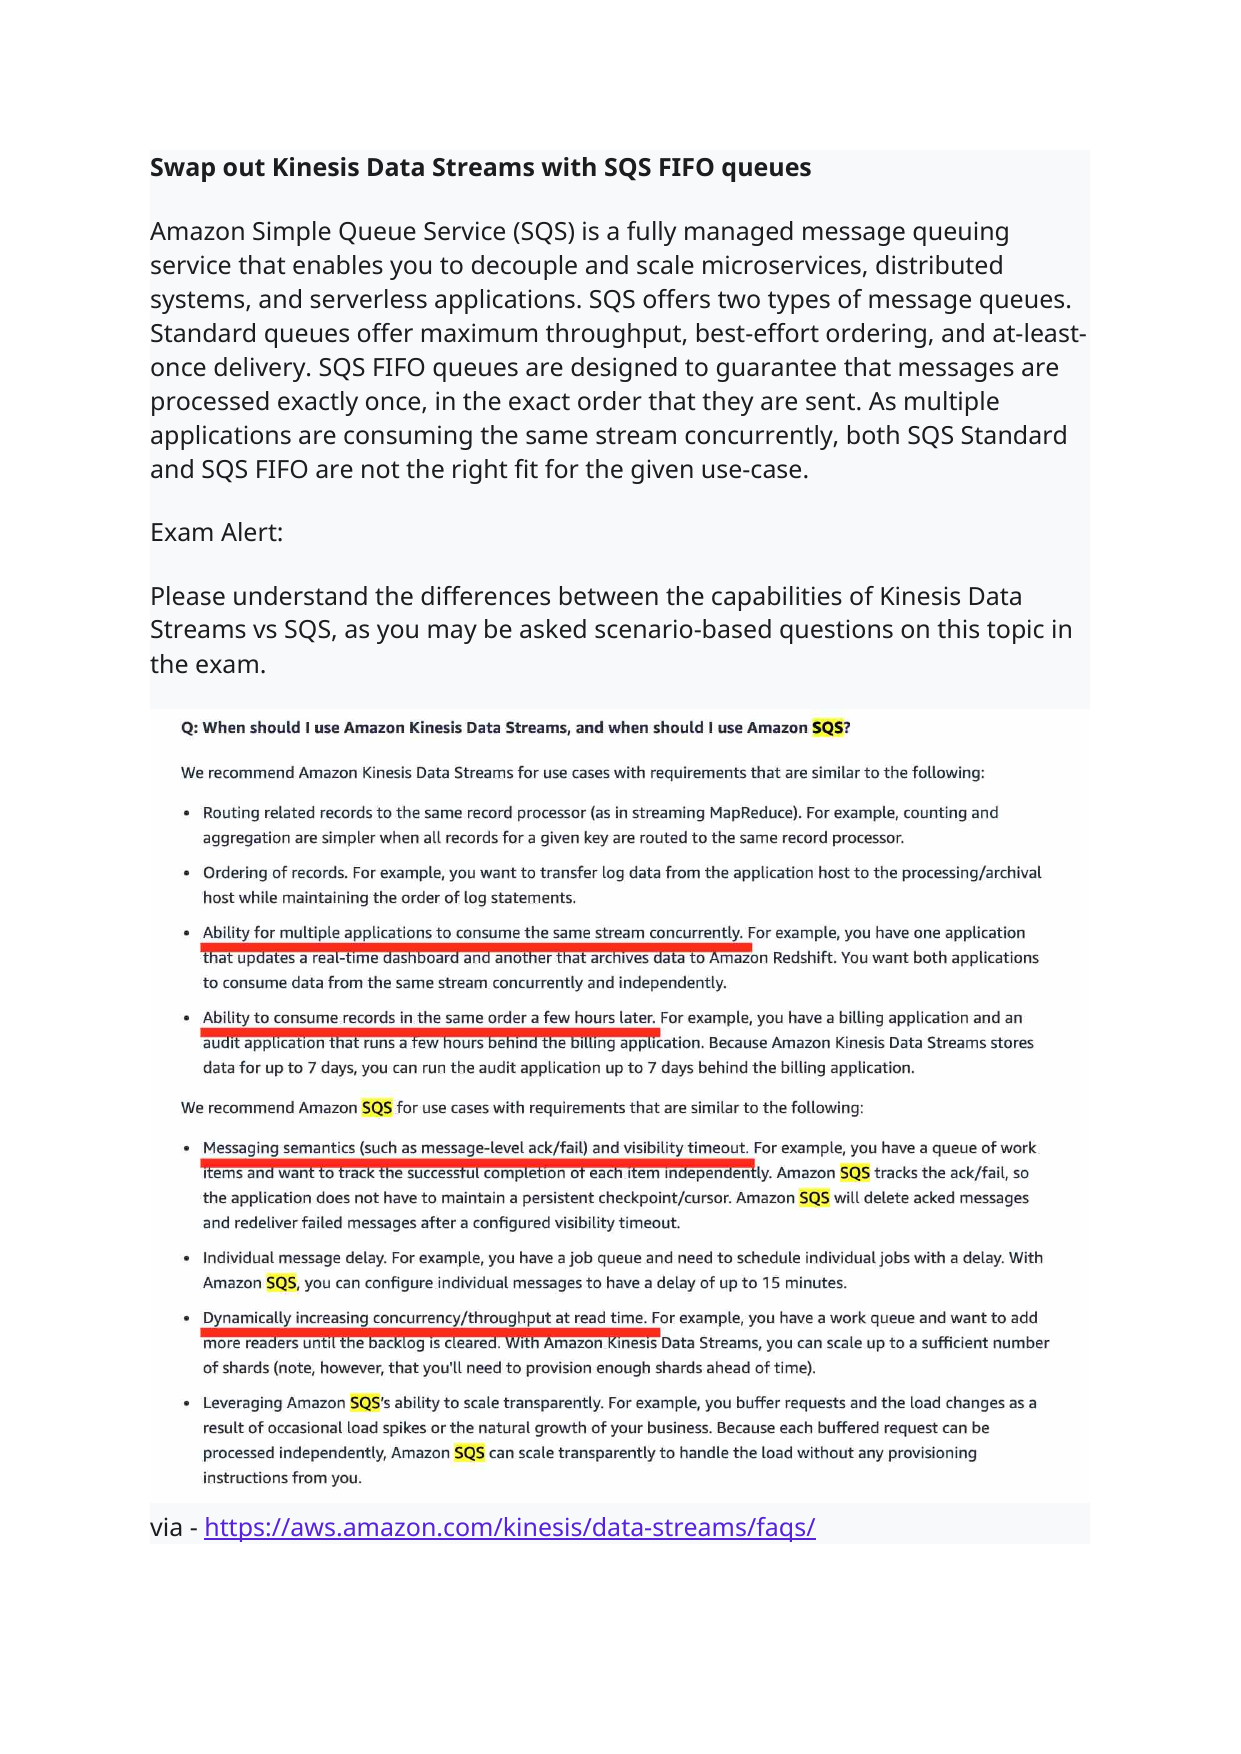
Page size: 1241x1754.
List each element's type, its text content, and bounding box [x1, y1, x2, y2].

text Exam Alert: [150, 515, 1090, 549]
text via - https://aws.amazon.com/kinesis/data-streams/faqs/ [150, 1503, 1090, 1544]
text Swap out Kinesis Data Streams with SQS FIFO queues [150, 150, 1090, 184]
text Please understand the differences between the capabilities of Kinesis Data Streams vs SQS, as you may be asked scenario-based questions on this topic in the exam. [150, 578, 1090, 680]
text Amazon Simple Queue Service (SQS) is a fully managed message queuing service that enables you to decouple and scale microservices, distributed systems, and serverless applications. SQS offers two types of message queues. Standard queues offer maximum throughput, best-effort ordering, and at-least-once delivery. SQS FIFO queues are designed to guarantee that messages are processed exactly once, in the exact order that they are sent. As multiple applications are consuming the same stream concurrently, both SQS Standard and SQS FIFO are not the right fit for the given use-case. [150, 213, 1090, 486]
picture [150, 709, 1091, 1503]
